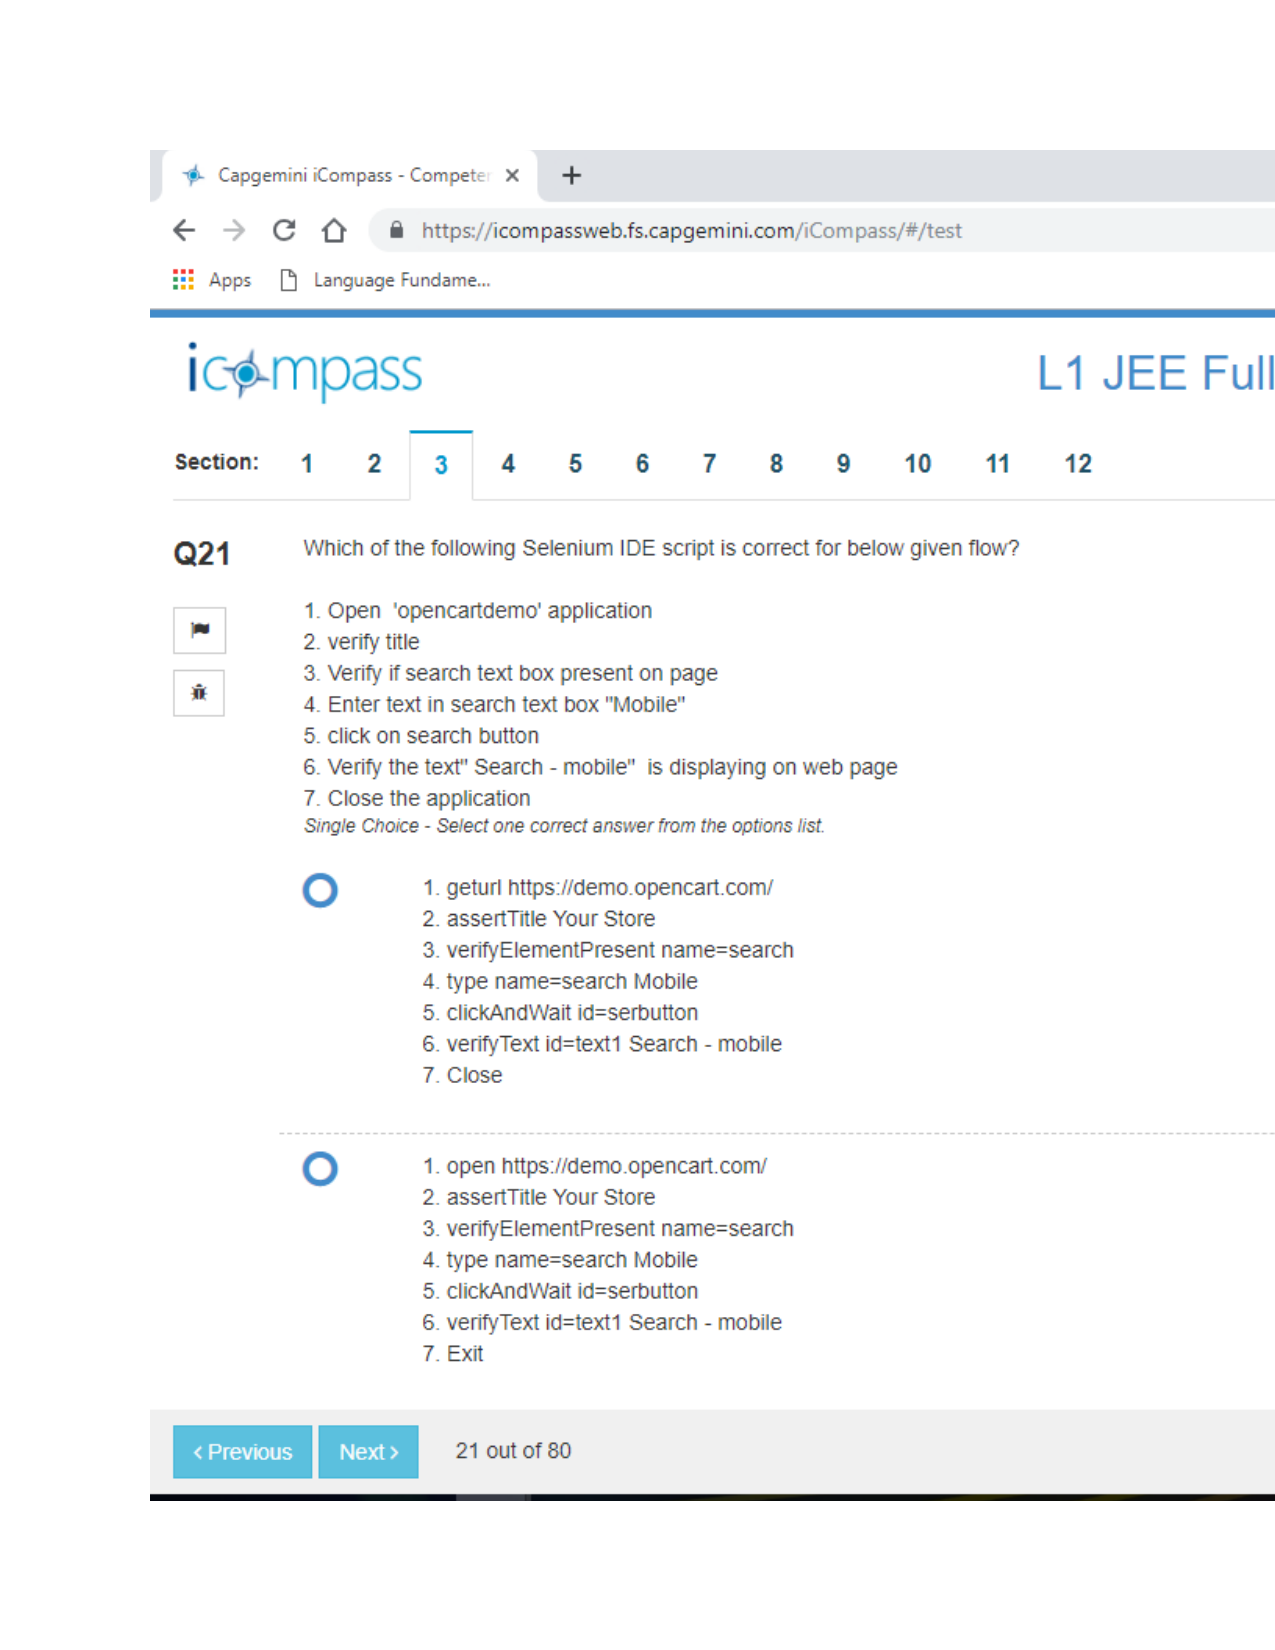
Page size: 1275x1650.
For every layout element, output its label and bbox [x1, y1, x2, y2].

picture [150, 150, 1275, 1501]
